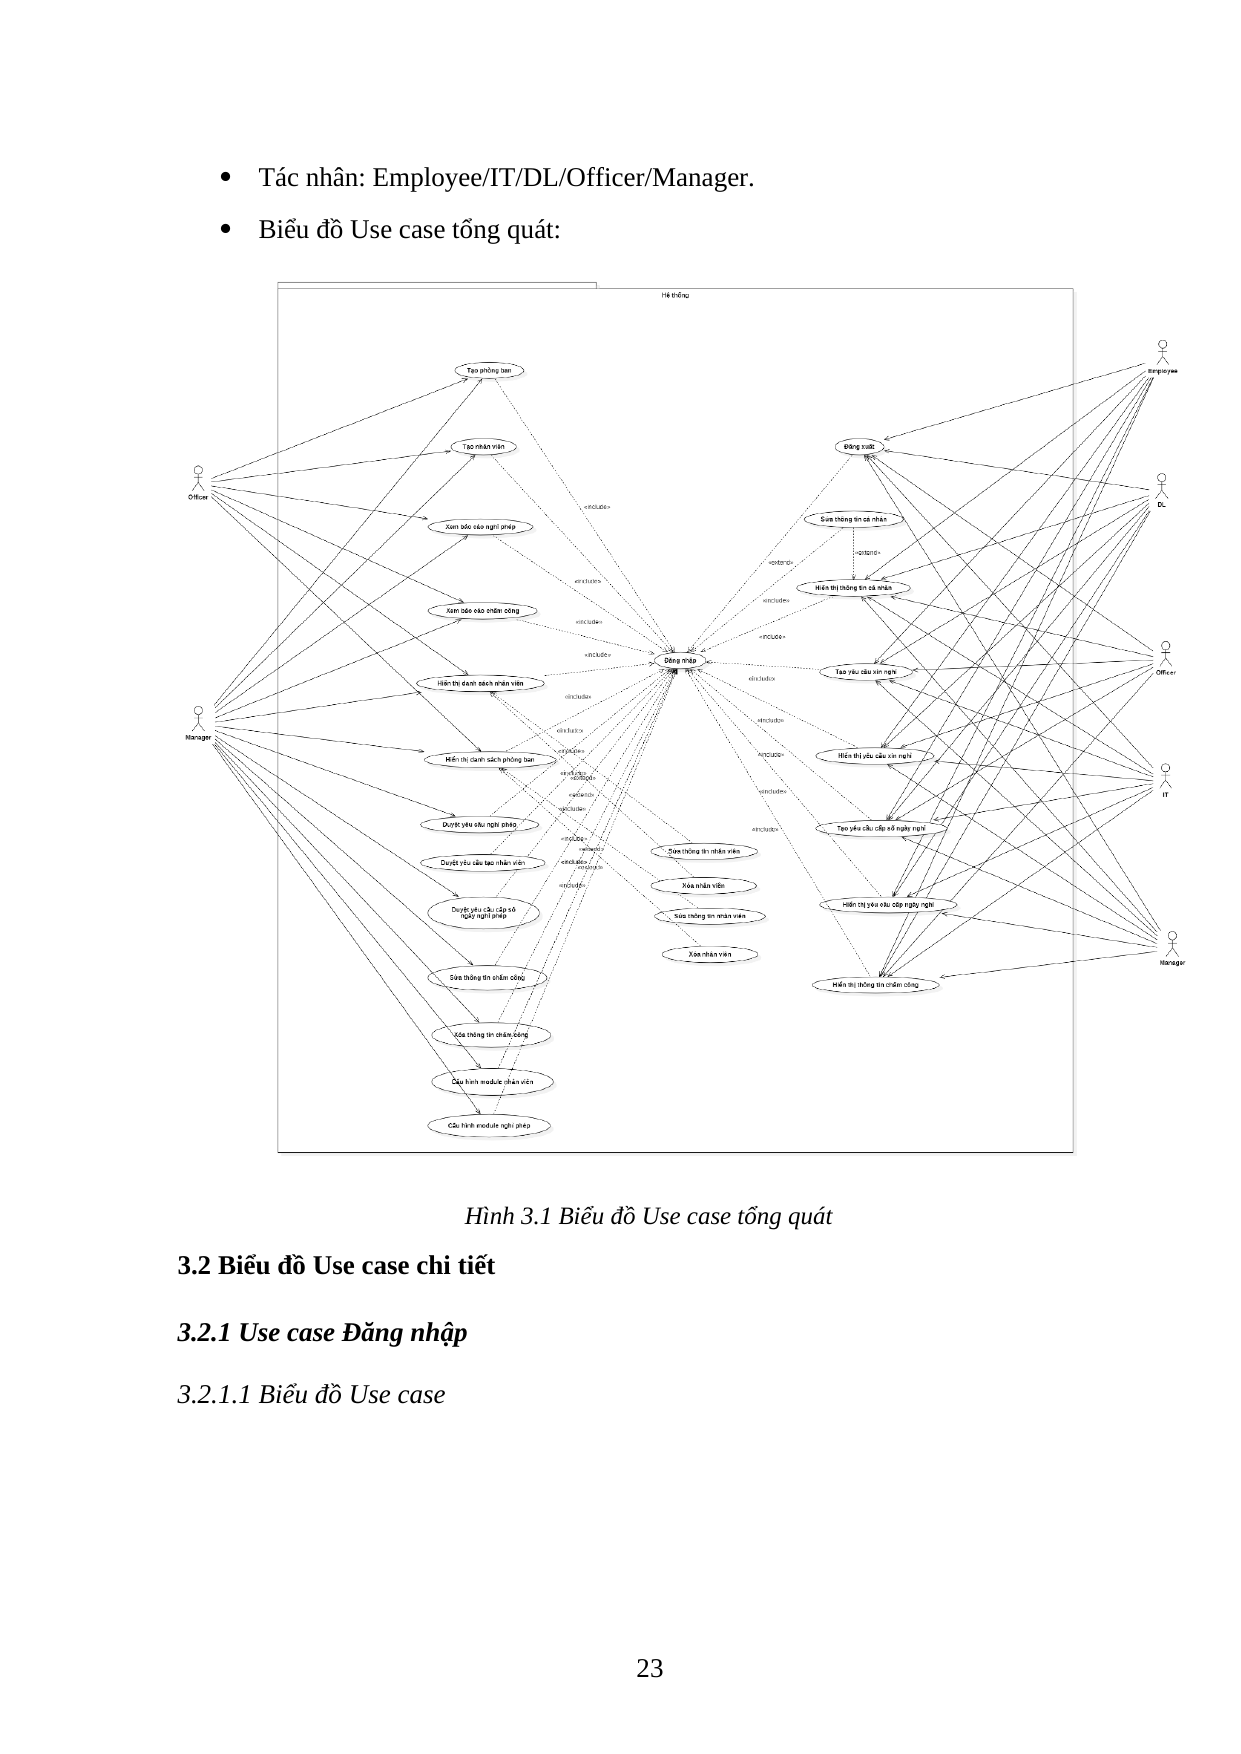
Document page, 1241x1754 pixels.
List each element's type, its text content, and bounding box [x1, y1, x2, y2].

text Tác nhân: Employee/IT/DL/Officer/Manager. [221, 158, 1122, 195]
text 3.2.1.1 Biểu đồ Use case [177, 1375, 1122, 1412]
text 3.2 Biểu đồ Use case chi tiết [177, 1247, 1122, 1283]
picture [177, 277, 1206, 1171]
text 3.2.1 Use case Đăng nhập [177, 1313, 1122, 1350]
text Biểu đồ Use case tổng quát: [221, 210, 1122, 247]
